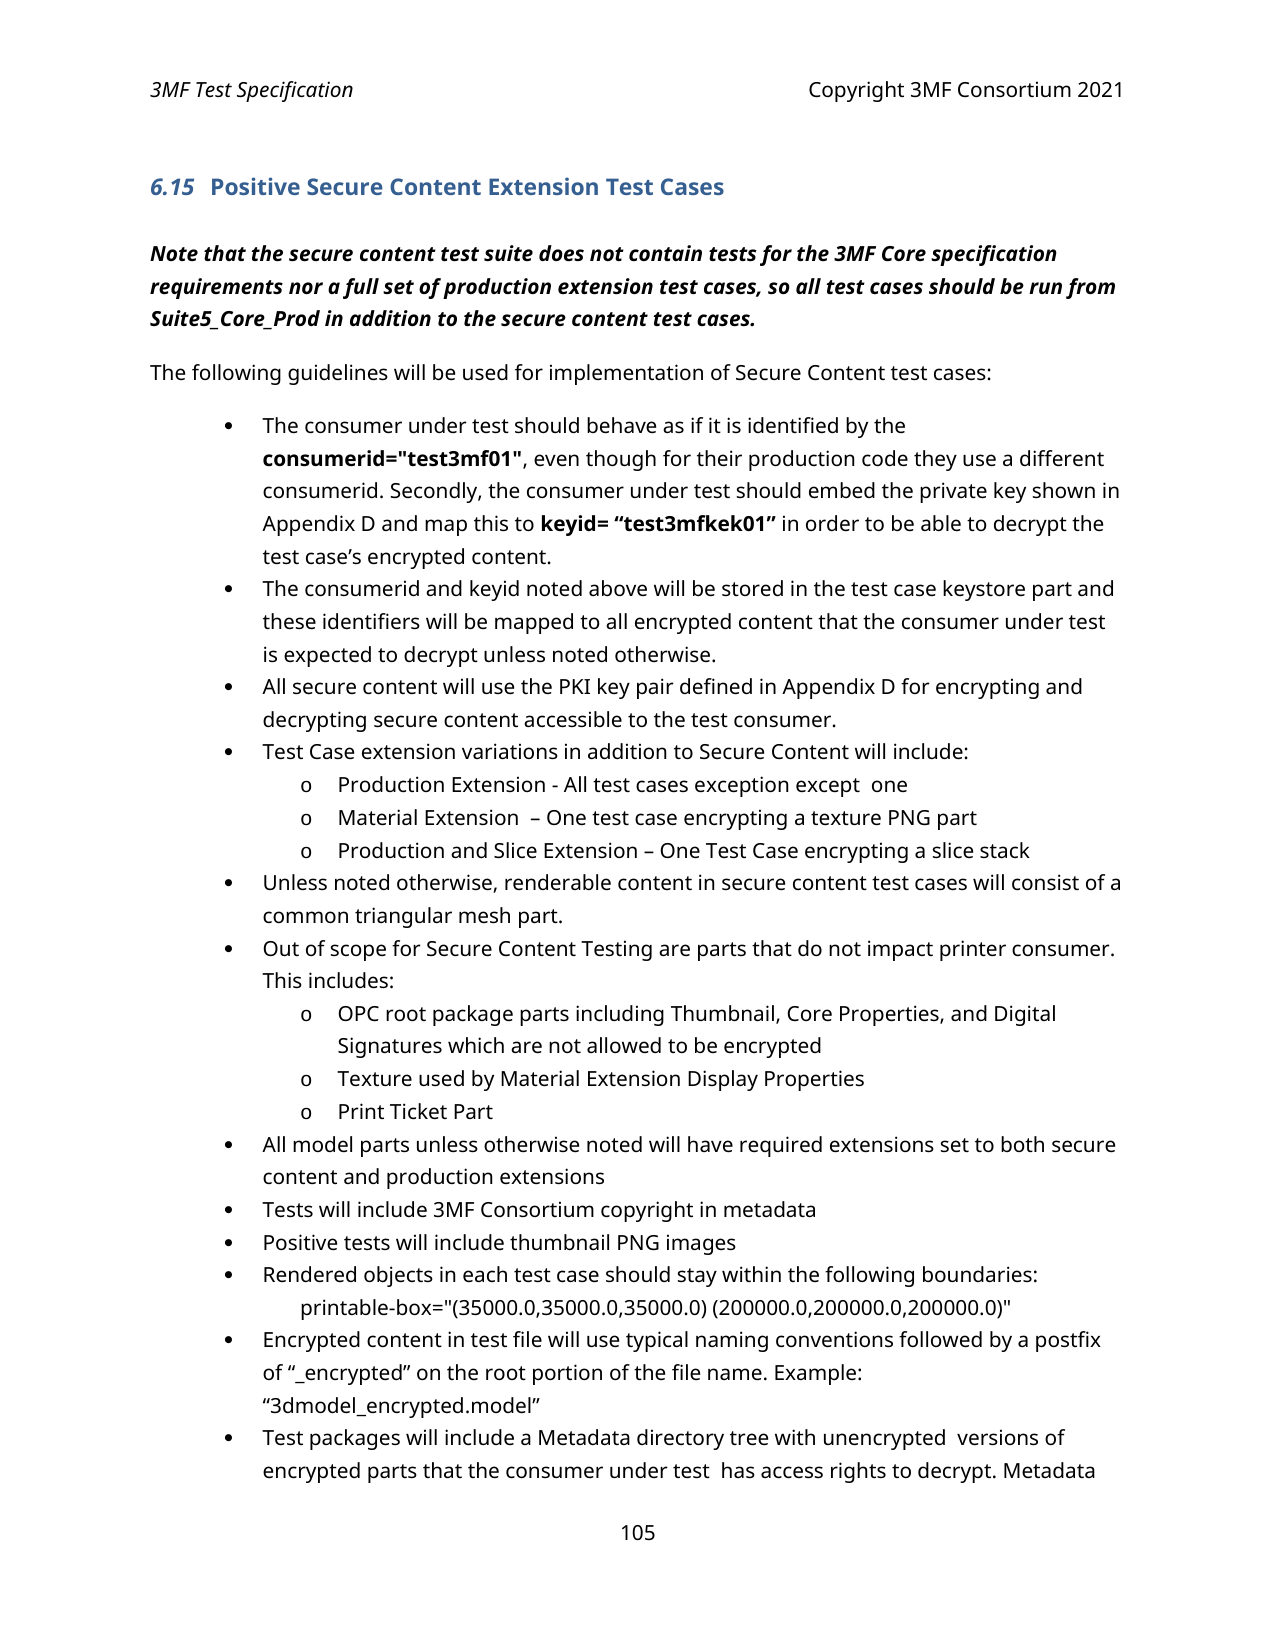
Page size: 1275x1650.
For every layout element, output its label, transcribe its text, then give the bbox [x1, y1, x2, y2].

list Texture used by Material Extension Display Properties [300, 1064, 1125, 1093]
list Out of scope for Secure Content Testing are parts that do not impact printer consumer. This includes: [225, 934, 1125, 995]
list The consumerid and keyid noted above will be stored in the test case keystore part and these identifiers will be mapped to all encrypted content that the consumer under test is expected to decrypt unless noted otherwise. [225, 574, 1125, 668]
list Positive tests will include thumbnail PNG images [225, 1228, 1125, 1256]
list Encrypted content in test file will use typical naming conventions followed by a postfix of “_encrypted” on the root portion of the file name. Example: “3dmodel_encrypted.model” [225, 1326, 1125, 1419]
text Note that the secure content test suite does not contain tests for the 3MF Core specification requirements nor a full set of production extension test cases, so all test cases should be run from Suite5_Core_Prod in addition to the secure content test cases. [150, 239, 1125, 333]
list All secure content will use the PKI key pair defined in Appendix D for encrypting and decrypting secure content accessible to the test consumer. [225, 672, 1125, 733]
list The consumer under test should behave as if it is identified by the consumerid="test3mf01", even though for their production code they use a different consumerid. Secondly, the consumer under test should embed the private key shown in Appendix D and map this to keyid= “test3mfkek01” in order to be able to decrypt the test case’s encrypted content. [225, 411, 1125, 570]
text The following guidelines will be used for implementation of Secure Content test cases: [150, 358, 1125, 386]
list OPC root package parts including Thumbnail, Core Properties, and Digital Signatures which are not allowed to be encrypted [300, 999, 1125, 1060]
list Test Case extension variations in addition to Secure Content will include: [225, 737, 1125, 766]
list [225, 1423, 1125, 1484]
list printable-box="(35000.0,35000.0,35000.0) (200000.0,200000.0,200000.0)" [262, 1293, 1125, 1321]
subtitle Positive Secure Content Extension Test Cases [150, 171, 1125, 202]
list Material Extension – One test case encrypting a texture PNG part [300, 803, 1125, 831]
list Tests will include 3MF Consortium copyright in metadata [225, 1195, 1125, 1223]
list All model parts unless otherwise noted will have required extensions set to both secure content and production extensions [225, 1130, 1125, 1191]
list Rendered objects in each test case should stay within the following boundaries: [225, 1260, 1125, 1289]
list Production Extension - All test cases exception except one [300, 770, 1125, 799]
list Print Ticket Part [300, 1097, 1125, 1126]
list Production and Slice Extension – One Test Case encrypting a slice stack [300, 836, 1125, 864]
list Unless noted otherwise, renderable content in secure content test cases will consist of a common triangular mesh part. [225, 868, 1125, 929]
